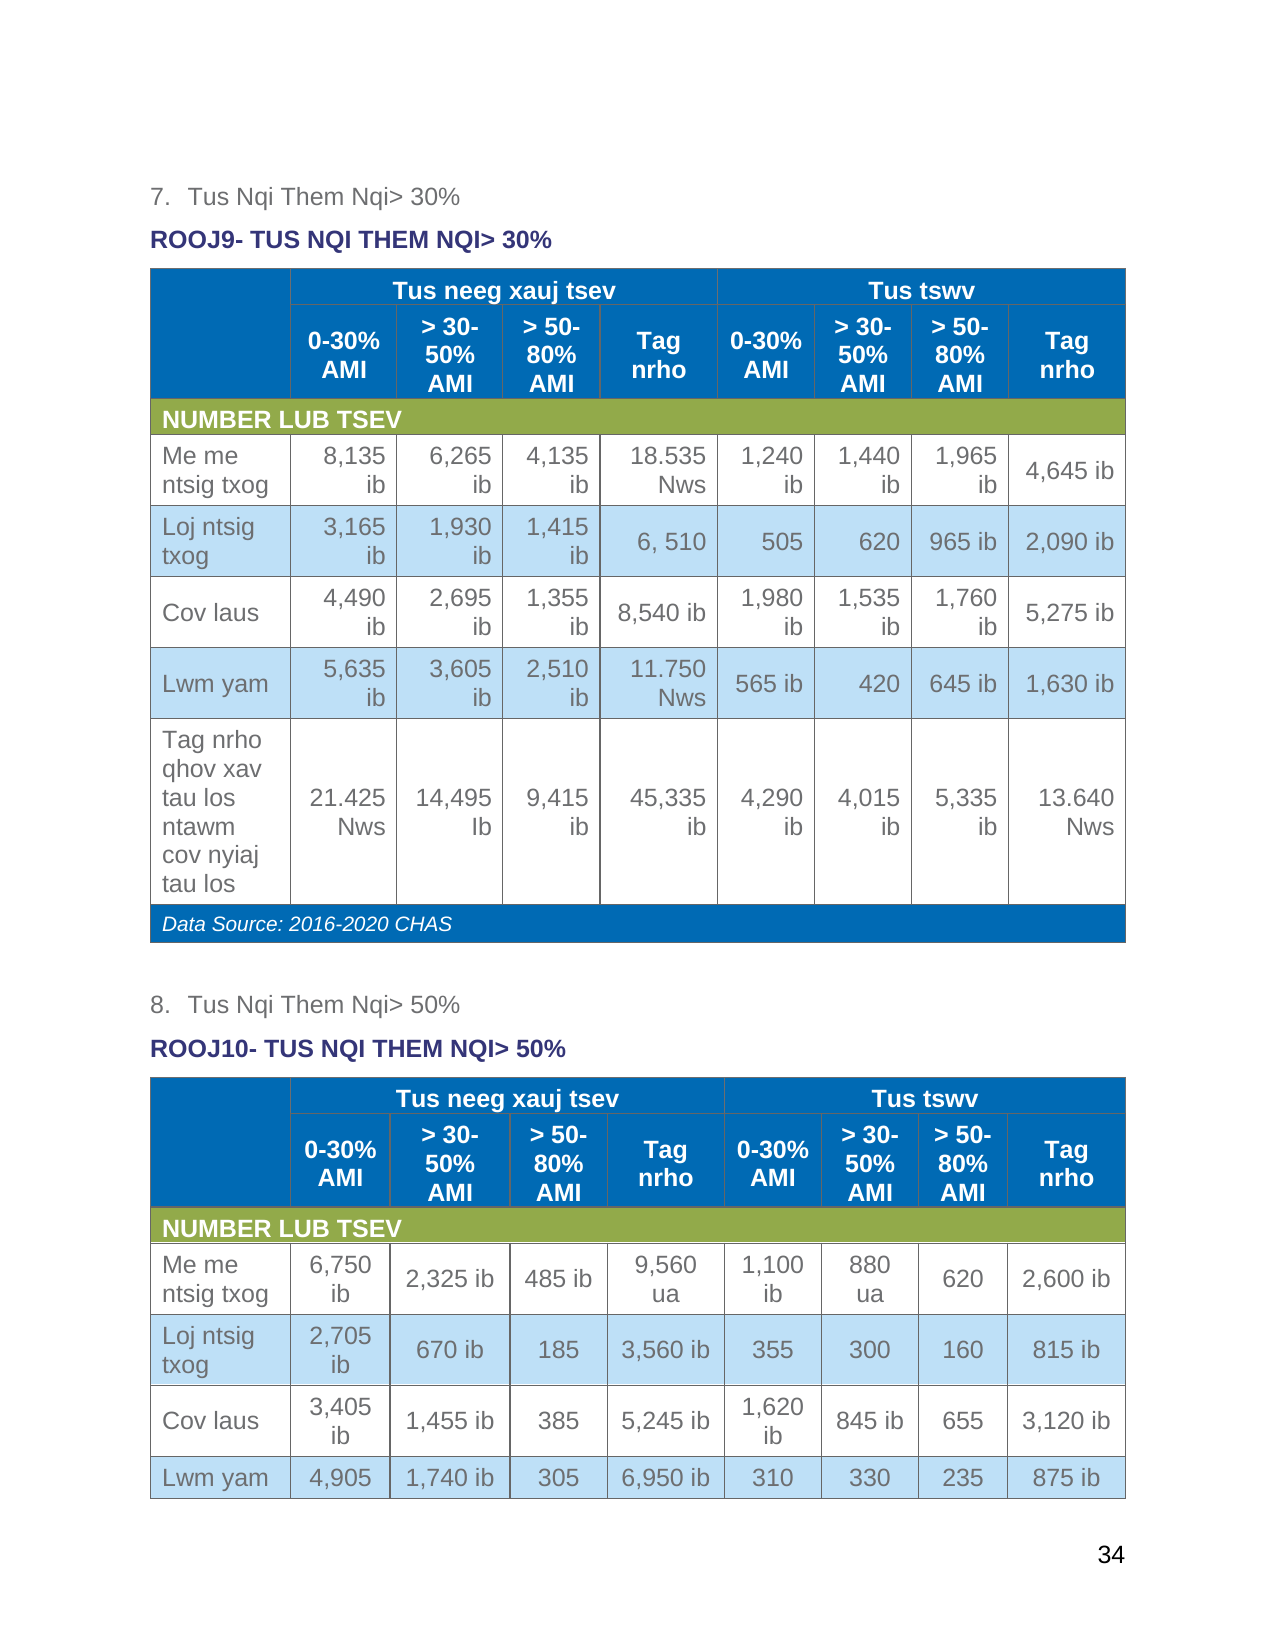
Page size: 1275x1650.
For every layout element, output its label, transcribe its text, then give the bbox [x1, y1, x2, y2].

table_cell 620 [919, 1244, 1007, 1313]
table_cell > 50-80% AMI [912, 305, 1008, 398]
table_cell 420 [815, 648, 911, 718]
table_cell 1,965 ib [912, 435, 1008, 505]
table_cell 4,290 ib [718, 719, 814, 904]
table_cell 235 [919, 1457, 1007, 1498]
table_cell 1,740 ib [391, 1457, 509, 1498]
table_cell Me me ntsig txog [151, 1244, 290, 1313]
table_cell Tag nrho [1009, 305, 1125, 398]
table_cell 880 ua [822, 1244, 918, 1313]
list Tus Nqi Them Nqi> 30% [150, 182, 1125, 210]
table_cell 815 ib [1008, 1315, 1125, 1384]
table_cell 1,930 ib [397, 506, 502, 576]
table_cell 565 ib [718, 648, 814, 718]
table_cell > 50-80% AMI [919, 1114, 1007, 1206]
table_cell 310 [725, 1457, 821, 1498]
table_cell 9,415 ib [503, 719, 599, 904]
table_header [151, 269, 290, 398]
table_cell 1,455 ib [391, 1386, 509, 1456]
table_cell Tag nrho [601, 305, 717, 398]
table_cell 13.640 Nws [1009, 719, 1125, 904]
table_cell 0-30% AMI [725, 1114, 821, 1206]
table_cell 1,100 ib [725, 1244, 821, 1313]
table_cell 160 [919, 1315, 1007, 1384]
table_cell > 30-50% AMI [815, 305, 911, 398]
table_header Tus tswv [725, 1078, 1125, 1113]
table_cell 2,090 ib [1009, 506, 1125, 576]
table_cell 355 [725, 1315, 821, 1384]
table_cell Loj ntsig txog [151, 1315, 290, 1384]
table_cell Tag nrho [608, 1114, 724, 1206]
table_cell 9,560 ua [608, 1244, 724, 1313]
table_cell > 50-80% AMI [503, 305, 599, 398]
table_cell 3,405 ib [291, 1386, 389, 1456]
table_cell 6,750 ib [291, 1244, 389, 1313]
table_cell 6,265 ib [397, 435, 502, 505]
title Rooj10- Tus Nqi Them Nqi> 50% [150, 1033, 1125, 1062]
table_cell 5,245 ib [608, 1386, 724, 1456]
table_cell 330 [822, 1457, 918, 1498]
table_cell 620 [815, 506, 911, 576]
table_cell Data Source: 2016-2020 CHAS [151, 905, 1125, 942]
table_cell Tag nrho [1008, 1114, 1125, 1206]
table_cell 1,980 ib [718, 577, 814, 647]
list Tus Nqi Them Nqi> 50% [150, 990, 1125, 1019]
title Rooj9- Tus Nqi Them Nqi> 30% [150, 225, 1125, 254]
table_cell Cov laus [151, 1386, 290, 1456]
table_cell > 30-50% AMI [397, 305, 502, 398]
table_cell 6, 510 [601, 506, 717, 576]
table_cell 1,535 ib [815, 577, 911, 647]
table_cell 4,645 ib [1009, 435, 1125, 505]
table_cell 5,635 ib [291, 648, 396, 718]
table_cell 3,120 ib [1008, 1386, 1125, 1456]
table_cell 1,415 ib [503, 506, 599, 576]
table_cell > 30-50% AMI [391, 1114, 509, 1206]
table_cell 8,540 ib [601, 577, 717, 647]
table_cell 300 [822, 1315, 918, 1384]
table_cell 2,325 ib [391, 1244, 509, 1313]
table_cell 1,440 ib [815, 435, 911, 505]
table_cell Lwm yam [151, 1457, 290, 1498]
table_cell 6,950 ib [608, 1457, 724, 1498]
table_cell 4,905 ib [291, 1457, 389, 1498]
table_cell 4,015 ib [815, 719, 911, 904]
table_cell 3,605 ib [397, 648, 502, 718]
table_header [151, 1078, 290, 1206]
table_cell > 50-80% AMI [511, 1114, 607, 1206]
table_cell 3,165 ib [291, 506, 396, 576]
table_cell 2,705 ib [291, 1315, 389, 1384]
table_cell 8,135 ib [291, 435, 396, 505]
table_cell 2,695 ib [397, 577, 502, 647]
table_cell 2,600 ib [1008, 1244, 1125, 1313]
table_cell 655 [919, 1386, 1007, 1456]
table_cell Lwm yam [151, 648, 290, 718]
table_cell NUMBER LUB TSEV [151, 399, 1125, 434]
table_cell 0-30% AMI [718, 305, 814, 398]
table_cell 4,135 ib [503, 435, 599, 505]
table_cell 45,335 ib [601, 719, 717, 904]
table_cell 670 ib [391, 1315, 509, 1384]
table_cell 965 ib [912, 506, 1008, 576]
table_cell Cov laus [151, 577, 290, 647]
table_cell 14,495 Ib [397, 719, 502, 904]
table_cell 1,630 ib [1009, 648, 1125, 718]
table_cell 3,560 ib [608, 1315, 724, 1384]
table_cell 4,490 ib [291, 577, 396, 647]
table_cell 185 [511, 1315, 607, 1384]
table_cell 1,760 ib [912, 577, 1008, 647]
table_cell 875 ib [1008, 1457, 1125, 1498]
table_cell 845 ib [822, 1386, 918, 1456]
table_cell 0-30% AMI [291, 305, 396, 398]
table_cell 2,510 ib [503, 648, 599, 718]
table_cell Loj ntsig txog [151, 506, 290, 576]
table_header Tus neeg xauj tsev [291, 269, 717, 304]
table_cell 485 ib [511, 1244, 607, 1313]
table_cell 5,275 ib [1009, 577, 1125, 647]
table_cell 0-30% AMI [291, 1114, 389, 1206]
table_cell 645 ib [912, 648, 1008, 718]
table_cell 385 [511, 1386, 607, 1456]
table_cell NUMBER LUB TSEV [151, 1208, 1125, 1242]
table_cell 1,620 ib [725, 1386, 821, 1456]
table_cell > 30-50% AMI [822, 1114, 918, 1206]
table_cell 5,335 ib [912, 719, 1008, 904]
table_cell 11.750 Nws [601, 648, 717, 718]
table_cell Tag nrho qhov xav tau los ntawm cov nyiaj tau los [151, 719, 290, 904]
table_cell 18.535 Nws [601, 435, 717, 505]
table_cell 21.425 Nws [291, 719, 396, 904]
table_cell 1,355 ib [503, 577, 599, 647]
table_header Tus tswv [718, 269, 1125, 304]
table_header Tus neeg xauj tsev [291, 1078, 724, 1113]
table_cell 505 [718, 506, 814, 576]
table_cell Me me ntsig txog [151, 435, 290, 505]
table_cell 305 [511, 1457, 607, 1498]
table_cell 1,240 ib [718, 435, 814, 505]
